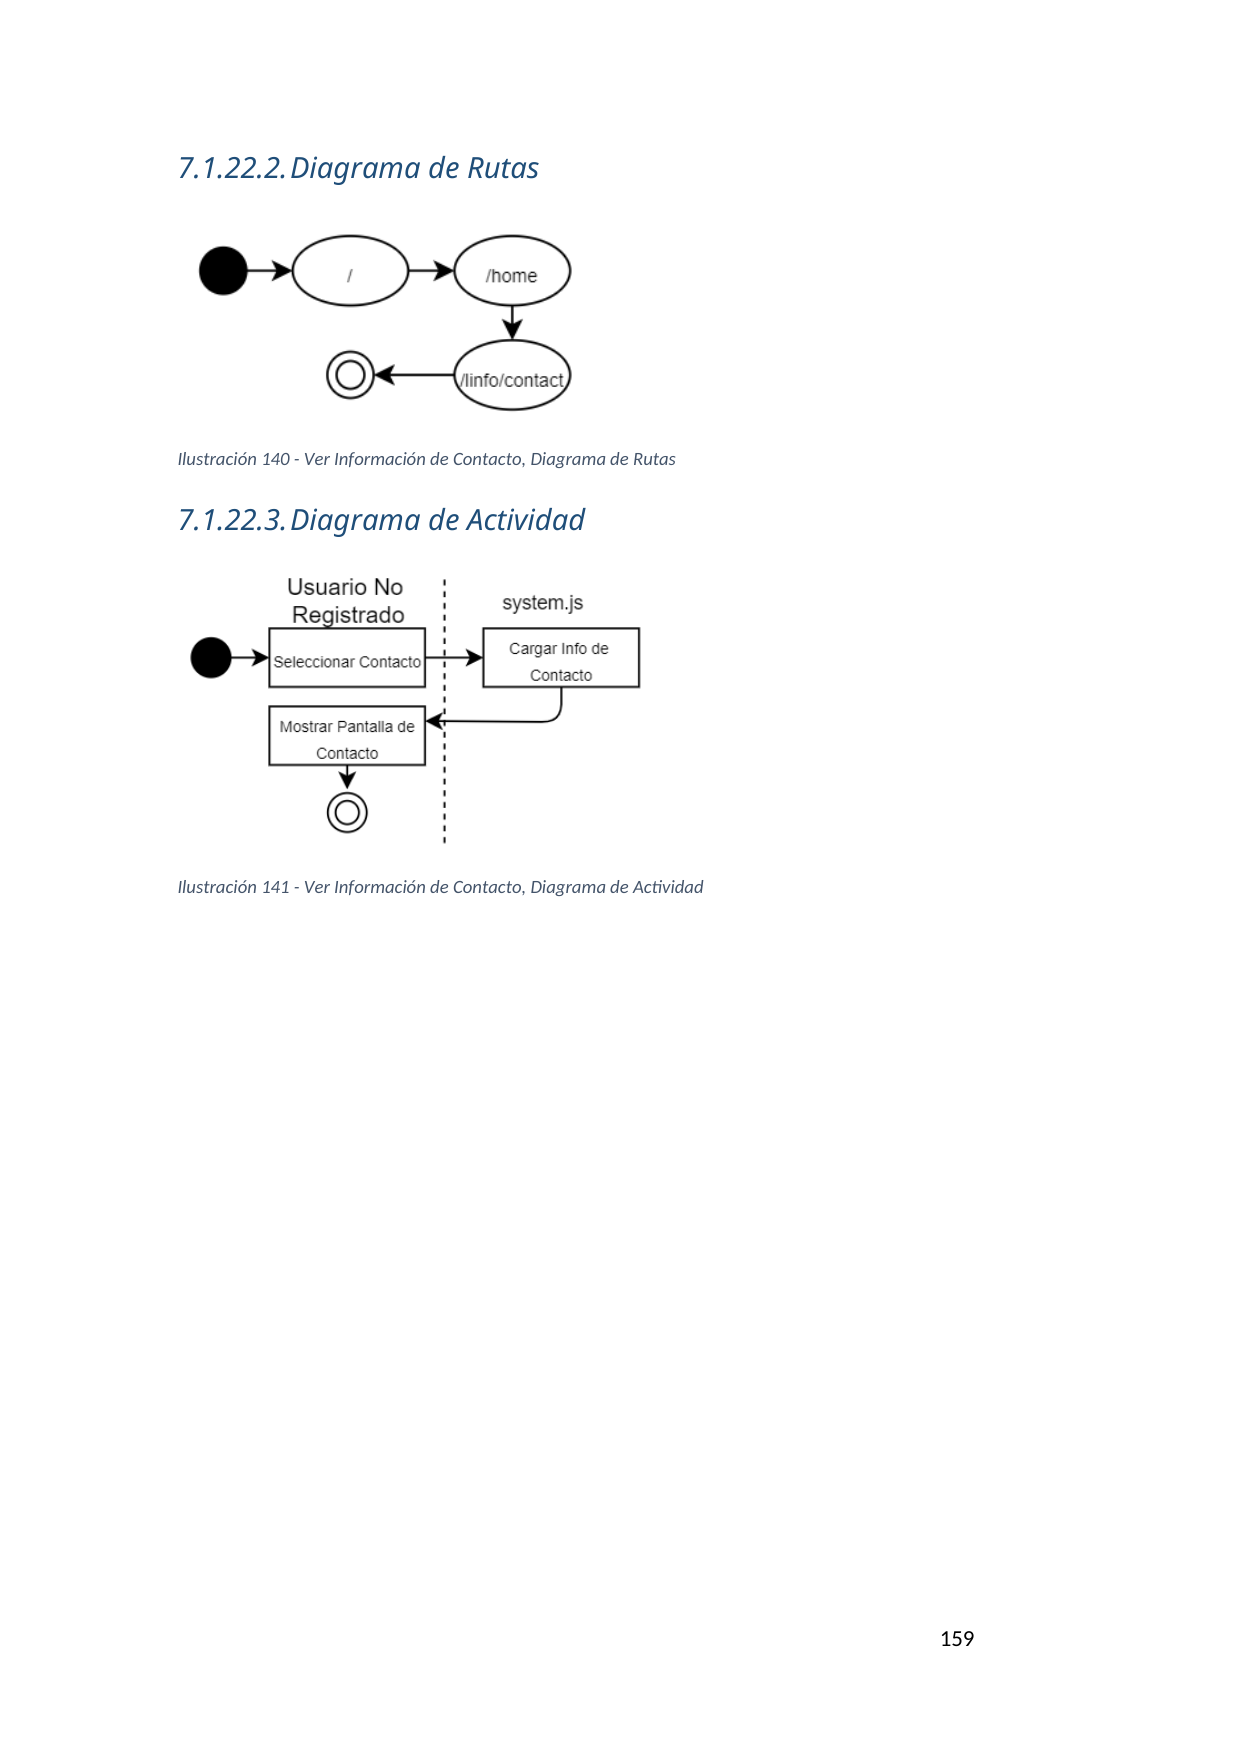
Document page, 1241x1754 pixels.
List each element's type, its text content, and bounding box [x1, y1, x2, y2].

subtitle Diagrama de Actividad [177, 499, 974, 538]
picture [177, 215, 601, 428]
picture [177, 566, 656, 857]
subtitle Diagrama de Rutas [177, 148, 974, 187]
